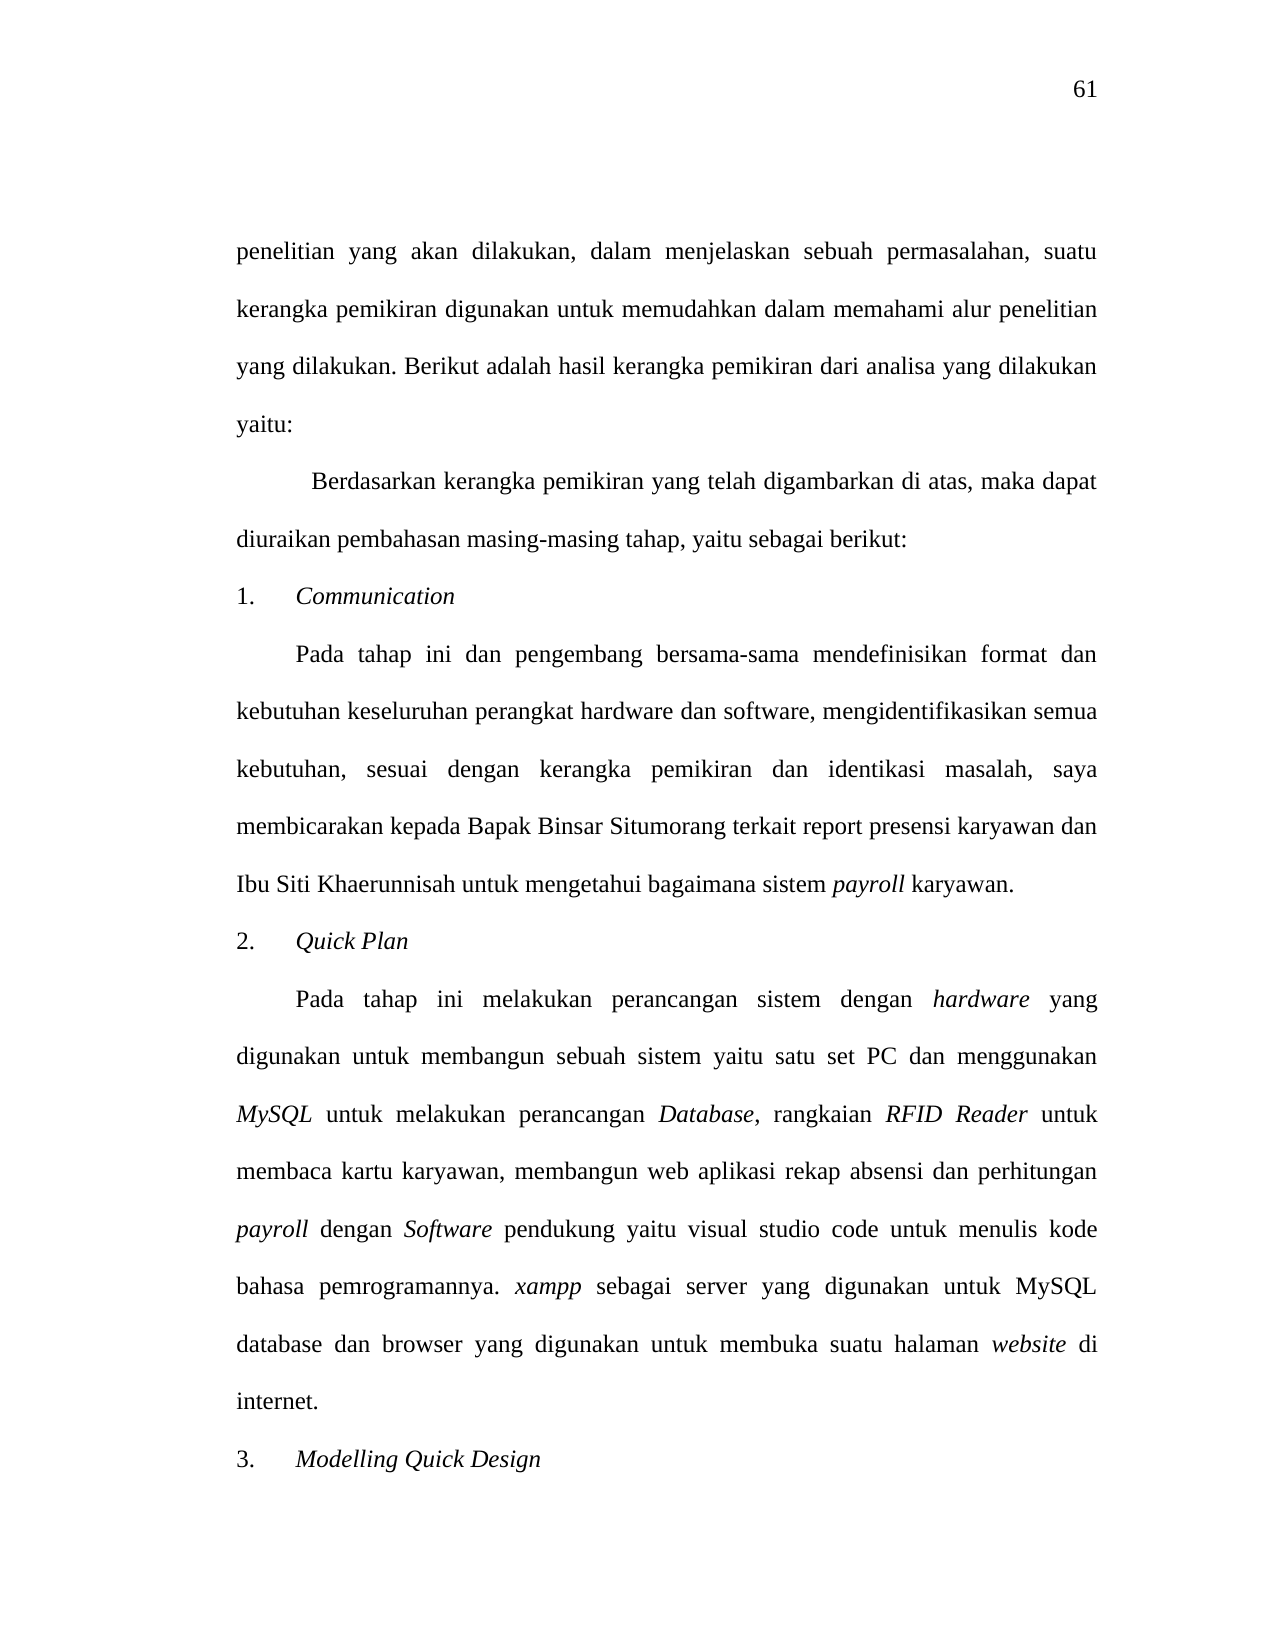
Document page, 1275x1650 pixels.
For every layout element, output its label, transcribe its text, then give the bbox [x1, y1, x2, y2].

text Pada tahap ini dan pengembang bersama-sama mendefinisikan format dan kebutuhan keseluruhan perangkat hardware dan software, mengidentifikasikan semua kebutuhan, sesuai dengan kerangka pemikiran dan identikasi masalah, saya membicarakan kepada Bapak Binsar Situmorang terkait report presensi karyawan dan Ibu Siti Khaerunnisah untuk mengetahui bagaimana sistem payroll karyawan. [236, 639, 1098, 897]
list Modelling Quick Design [236, 1444, 1098, 1472]
text Berdasarkan kerangka pemikiran yang telah digambarkan di atas, maka dapat diuraikan pembahasan masing-masing tahap, yaitu sebagai berikut: [236, 466, 1098, 552]
list Quick Plan [236, 926, 1098, 955]
text Pada tahap ini melakukan perancangan sistem dengan hardware yang digunakan untuk membangun sebuah sistem yaitu satu set PC dan menggunakan MySQL untuk melakukan perancangan Database, rangkaian RFID Reader untuk membaca kartu karyawan, membangun web aplikasi rekap absensi dan perhitungan payroll dengan Software pendukung yaitu visual studio code untuk menulis kode bahasa pemrogramannya. xampp sebagai server yang digunakan untuk MySQL database dan browser yang digunakan untuk membuka suatu halaman website di internet. [236, 984, 1098, 1415]
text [236, 236, 1098, 437]
list Communication [236, 581, 1098, 610]
